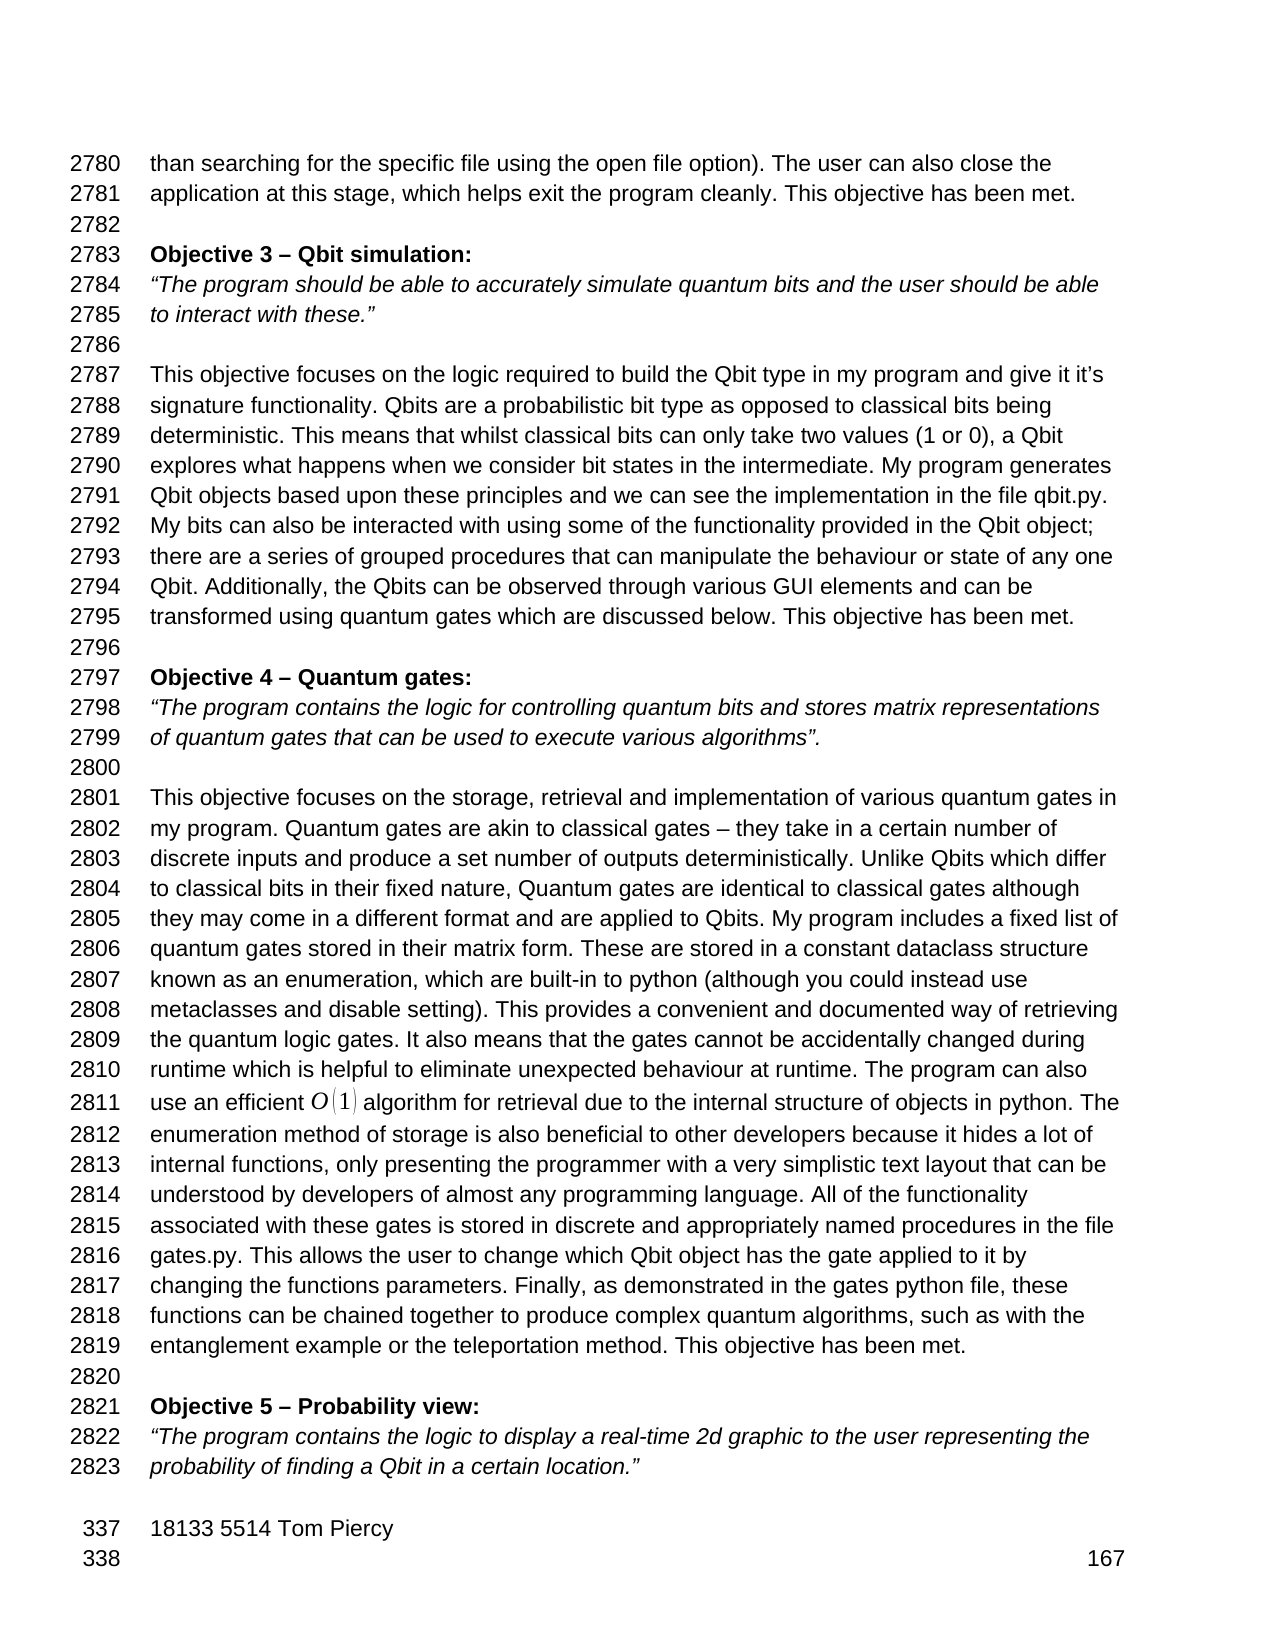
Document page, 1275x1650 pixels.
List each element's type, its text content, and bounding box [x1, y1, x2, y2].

text Objective 4 – Quantum gates: [150, 663, 1125, 690]
text “The program contains the logic for controlling quantum bits and stores matrix representations of quantum gates that can be used to execute various algorithms”. [150, 694, 1125, 750]
text This objective focuses on the logic required to build the Qbit type in my program and give it it’s signature functionality. Qbits are a probabilistic bit type as opposed to classical bits being deterministic. This means that whilst classical bits can only take two values (1 or 0), a Qbit explores what happens when we consider bit states in the intermediate. My program generates Qbit objects based upon these principles and we can see the implementation in the file qbit.py. My bits can also be interacted with using some of the functionality provided in the Qbit object; there are a series of grouped procedures that can manipulate the behaviour or state of any one Qbit. Additionally, the Qbits can be observed through various GUI elements and can be transformed using quantum gates which are discussed below. This objective has been met. [150, 361, 1125, 629]
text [150, 150, 1125, 207]
text “The program should be able to accurately simulate quantum bits and the user should be able to interact with these.” [150, 271, 1125, 327]
text Objective 5 – Probability view: [150, 1393, 1125, 1419]
text This objective focuses on the storage, retrieval and implementation of various quantum gates in my program. Quantum gates are akin to classical gates – they take in a certain number of discrete inputs and produce a set number of outputs deterministically. Unlike Qbits which differ to classical bits in their fixed nature, Quantum gates are identical to classical gates although they may come in a different format and are applied to Qbits. My program includes a fixed list of quantum gates stored in their matrix form. These are stored in a constant dataclass structure known as an enumeration, which are built-in to python (although you could instead use metaclasses and disable setting). This provides a convenient and documented way of retrieving the quantum logic gates. It also means that the gates cannot be accidentally changed during runtime which is helpful to eliminate unexpected behaviour at runtime. The program can also use an efficient algorithm for retrieval due to the internal structure of objects in python. The enumeration method of storage is also beneficial to other developers because it hides a lot of internal functions, only presenting the programmer with a very simplistic text layout that can be understood by developers of almost any programming language. All of the functionality associated with these gates is stored in discrete and appropriately named procedures in the file gates.py. This allows the user to change which Qbit object has the gate applied to it by changing the functions parameters. Finally, as demonstrated in the gates python file, these functions can be chained together to produce complex quantum algorithms, such as with the entanglement example or the teleportation method. This objective has been met. [150, 784, 1125, 1359]
text Objective 3 – Qbit simulation: [150, 241, 1125, 267]
text “The program contains the logic to display a real-time 2d graphic to the user representing the probability of finding a Qbit in a certain location.” [150, 1423, 1125, 1479]
